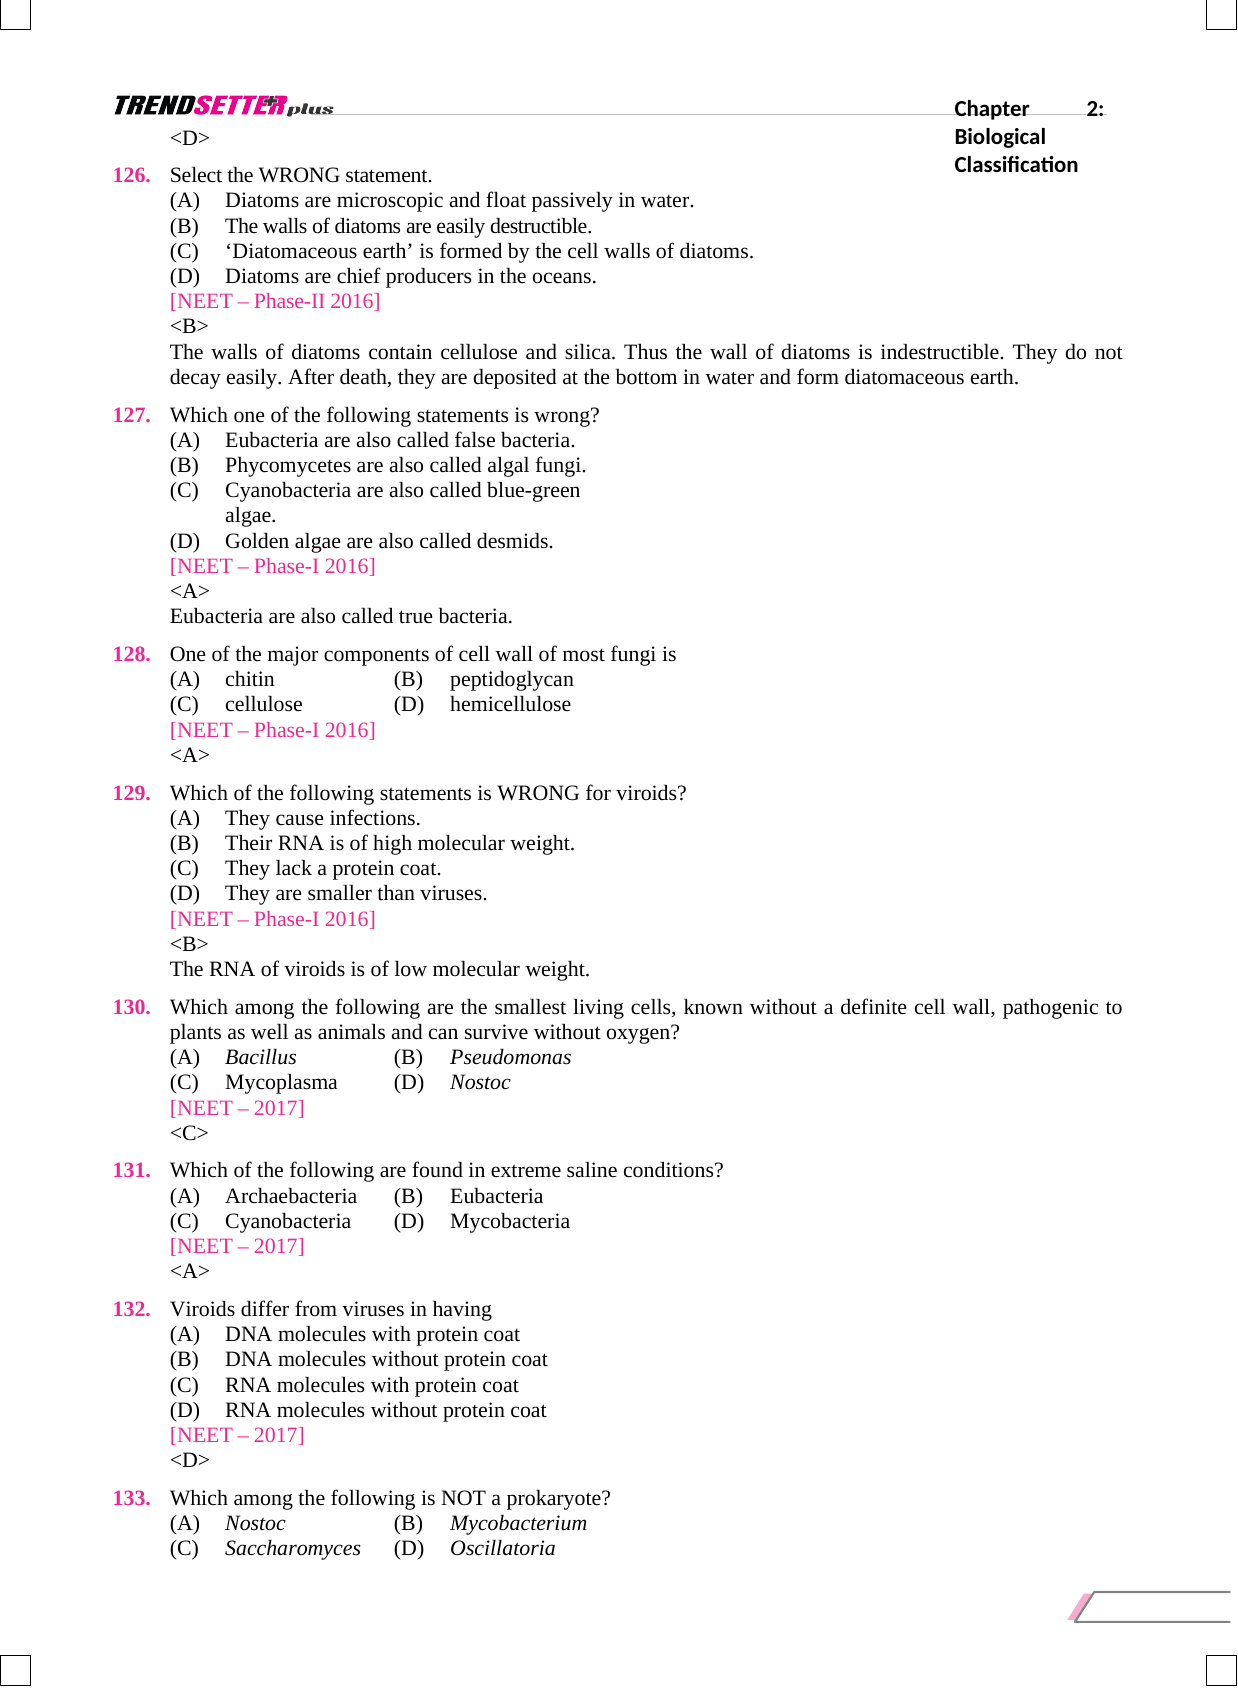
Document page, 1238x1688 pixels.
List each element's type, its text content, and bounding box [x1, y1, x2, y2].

text (C) cellulose (D) hemicellulose [112, 691, 1125, 717]
text [NEET – Phase-I 2016] [112, 717, 1125, 742]
text (C) They lack a protein coat. [112, 855, 1125, 880]
text 127. Which one of the following statements is wrong? [112, 402, 1125, 427]
picture [112, 92, 335, 117]
text 130. Which among the following are the smallest living cells, known without a definite cell wall, pathogenic to plants as well as animals and can survive without oxygen? [112, 994, 1125, 1044]
text [NEET – 2017] [112, 1094, 1125, 1120]
text 132. Viroids differ from viruses in having [112, 1296, 1125, 1321]
text Eubacteria are also called true bacteria. [112, 603, 1125, 628]
text <A> [112, 578, 1125, 603]
text <B> [112, 931, 1125, 956]
text (A) chitin (B) peptidoglycan [112, 666, 1125, 691]
text (A) Archaebacteria (B) Eubacteria [112, 1183, 1125, 1208]
text (B) Their RNA is of high molecular weight. [112, 830, 1125, 855]
text 133. Which among the following is NOT a prokaryote? [112, 1485, 1125, 1510]
text <D> [112, 1447, 1125, 1472]
text <C> [112, 1120, 1125, 1145]
text 129. Which of the following statements is WRONG for viroids? [112, 779, 1125, 805]
text (C) Cyanobacteria are also called blue-green [112, 477, 1125, 502]
text (A) They cause infections. [112, 805, 1125, 830]
text [NEET – Phase-II 2016] [112, 288, 1125, 313]
text (C) Saccharomyces (D) Oscillatoria [112, 1535, 1125, 1561]
text (D) They are smaller than viruses. [112, 880, 1125, 906]
text (B) DNA molecules without protein coat [112, 1346, 1125, 1372]
text (D) Golden algae are also called desmids. [112, 528, 1125, 553]
text algae. [112, 502, 1125, 528]
text (B) Phycomycetes are also called algal fungi. [112, 452, 1125, 477]
text The walls of diatoms contain cellulose and silica. Thus the wall of diatoms is indestructible. They do not decay easily. After death, they are deposited at the bottom in water and form diatomaceous earth. [112, 339, 1125, 389]
text (A) Bacillus (B) Pseudomonas [112, 1044, 1125, 1069]
text <A> [112, 742, 1125, 767]
text <D> [112, 124, 1125, 150]
text (C) ‘Diatomaceous earth’ is formed by the cell walls of diatoms. [112, 238, 1125, 263]
text (C) Mycoplasma (D) Nostoc [112, 1069, 1125, 1094]
text (D) Diatoms are chief producers in the oceans. [112, 263, 1125, 288]
text 126. Select the WRONG statement. [112, 162, 1125, 187]
text <B> [112, 313, 1125, 339]
text [NEET – Phase-I 2016] [112, 906, 1125, 931]
text (B) The walls of diatoms are easily destructible. [112, 213, 1125, 238]
text (D) RNA molecules without protein coat [112, 1397, 1125, 1422]
text 128. One of the major components of cell wall of most fungi is [112, 641, 1125, 666]
text <A> [112, 1258, 1125, 1283]
text 131. Which of the following are found in extreme saline conditions? [112, 1157, 1125, 1183]
text (C) Cyanobacteria (D) Mycobacteria [112, 1208, 1125, 1233]
text (A) Diatoms are microscopic and float passively in water. [112, 187, 1125, 213]
text (A) DNA molecules with protein coat [112, 1321, 1125, 1346]
text [NEET – Phase-I 2016] [112, 553, 1125, 578]
text (A) Nostoc (B) Mycobacterium [112, 1510, 1125, 1535]
text (A) Eubacteria are also called false bacteria. [112, 427, 1125, 452]
text [NEET – 2017] [112, 1233, 1125, 1258]
text (C) RNA molecules with protein coat [112, 1372, 1125, 1397]
text The RNA of viroids is of low molecular weight. [112, 956, 1125, 981]
text [NEET – 2017] [112, 1422, 1125, 1447]
